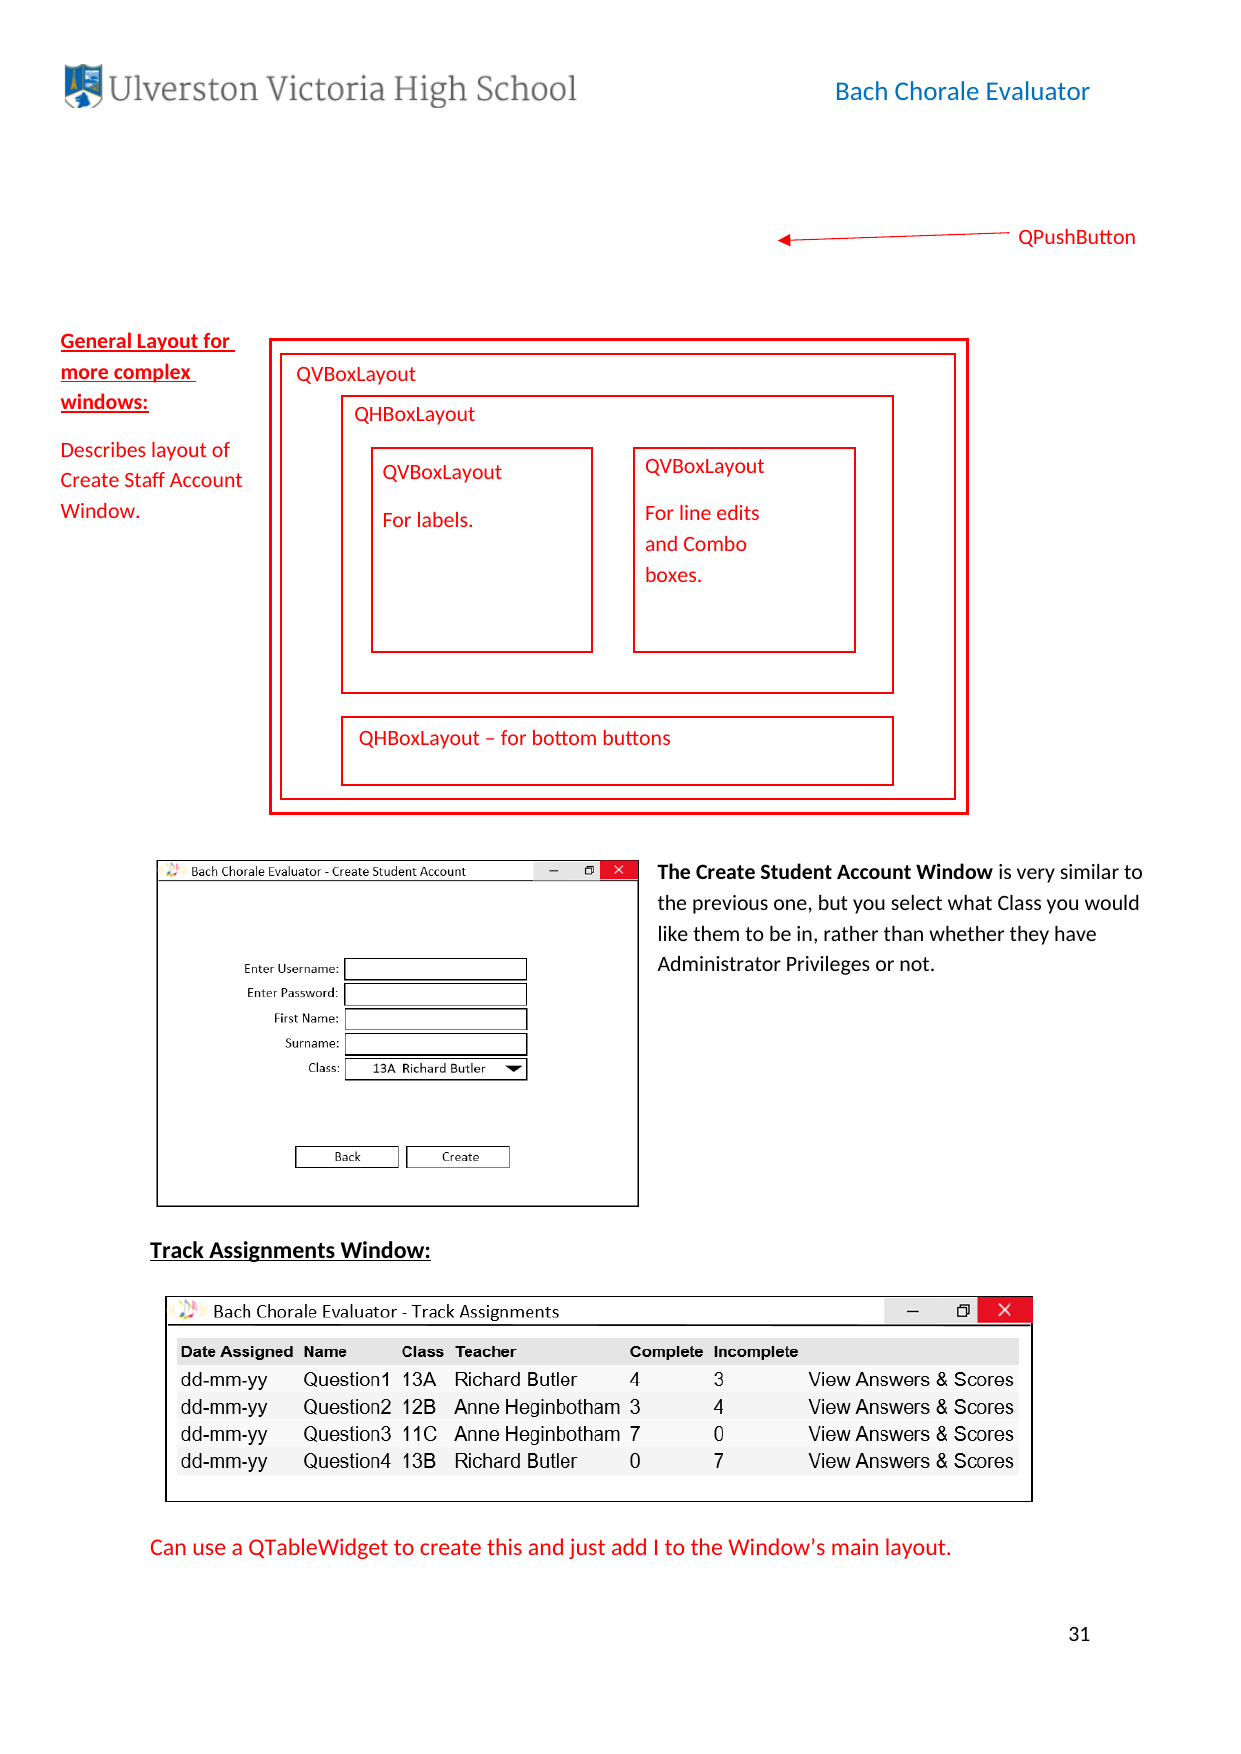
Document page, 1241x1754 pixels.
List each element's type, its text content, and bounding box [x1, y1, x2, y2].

picture [150, 854, 649, 1214]
text Can use a QTableWidget to create this and just add I to the Window’s main layout. [150, 1532, 1090, 1562]
picture [64, 64, 579, 107]
picture [150, 1285, 1041, 1512]
text Track Assignments Window: [150, 1235, 1090, 1264]
